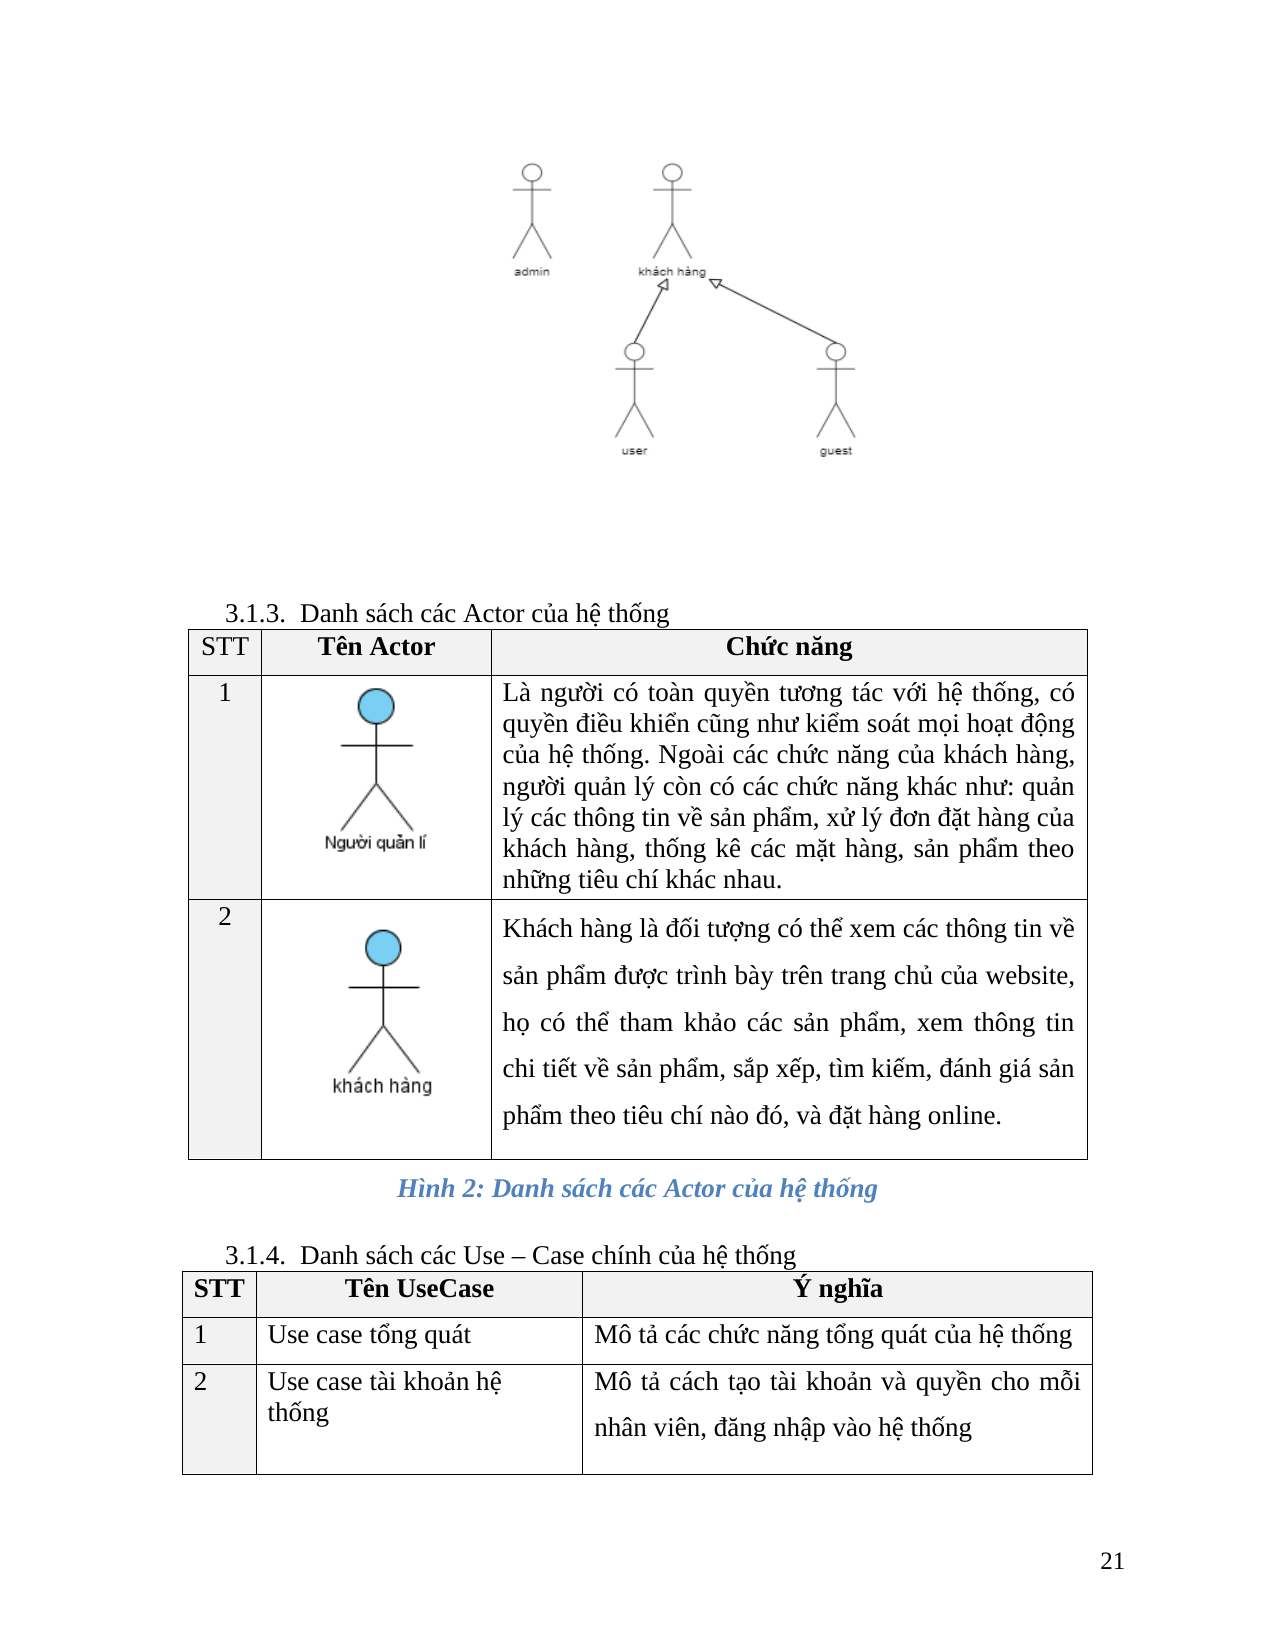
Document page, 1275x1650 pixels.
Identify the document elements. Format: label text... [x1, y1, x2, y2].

picture [300, 150, 1133, 530]
table_cell [262, 900, 491, 1158]
text Hình 2: Danh sách các Actor của hệ thống [150, 1172, 1125, 1203]
table_header STT [183, 1272, 256, 1317]
table_header Ý nghĩa [583, 1272, 1092, 1317]
picture [312, 676, 441, 885]
picture [281, 900, 472, 1142]
table_header STT [189, 630, 261, 675]
table_cell [262, 676, 491, 899]
table_cell Use case tổng quát [257, 1318, 582, 1363]
table_header Tên Actor [262, 630, 491, 675]
table_cell Khách hàng là đối tượng có thể xem các thông tin về sản phẩm được trình bày trên trang chủ của website, họ có thể tham khảo các sản phẩm, xem thông tin chi tiết về sản phẩm, sắp xếp, tìm kiếm, đánh giá sản phẩm theo tiêu chí nào đó, và đặt hàng online. [492, 900, 1087, 1158]
table_cell Use case tài khoản hệ thống [257, 1365, 582, 1473]
table_cell 2 [183, 1365, 256, 1473]
subtitle Danh sách các Use – Case chính của hệ thống [225, 1239, 1125, 1271]
subtitle Danh sách các Actor của hệ thống [225, 597, 1125, 629]
table_cell Mô tả các chức năng tổng quát của hệ thống [583, 1318, 1092, 1363]
table_cell Là người có toàn quyền tương tác với hệ thống, có quyền điều khiển cũng như kiểm soát mọi hoạt động của hệ thống. Ngoài các chức năng của khách hàng, người quản lý còn có các chức năng khác như: quản lý các thông tin về sản phẩm, xử lý đơn đặt hàng của khách hàng, thống kê các mặt hàng, sản phẩm theo những tiêu chí khác nhau. [492, 676, 1087, 899]
table_cell Mô tả cách tạo tài khoản và quyền cho mỗi nhân viên, đăng nhập vào hệ thống [583, 1365, 1092, 1473]
table_cell 2 [189, 900, 261, 1158]
table_cell 1 [183, 1318, 256, 1363]
table_header Tên UseCase [257, 1272, 582, 1317]
table_cell 1 [189, 676, 261, 899]
table_header Chức năng [492, 630, 1087, 675]
